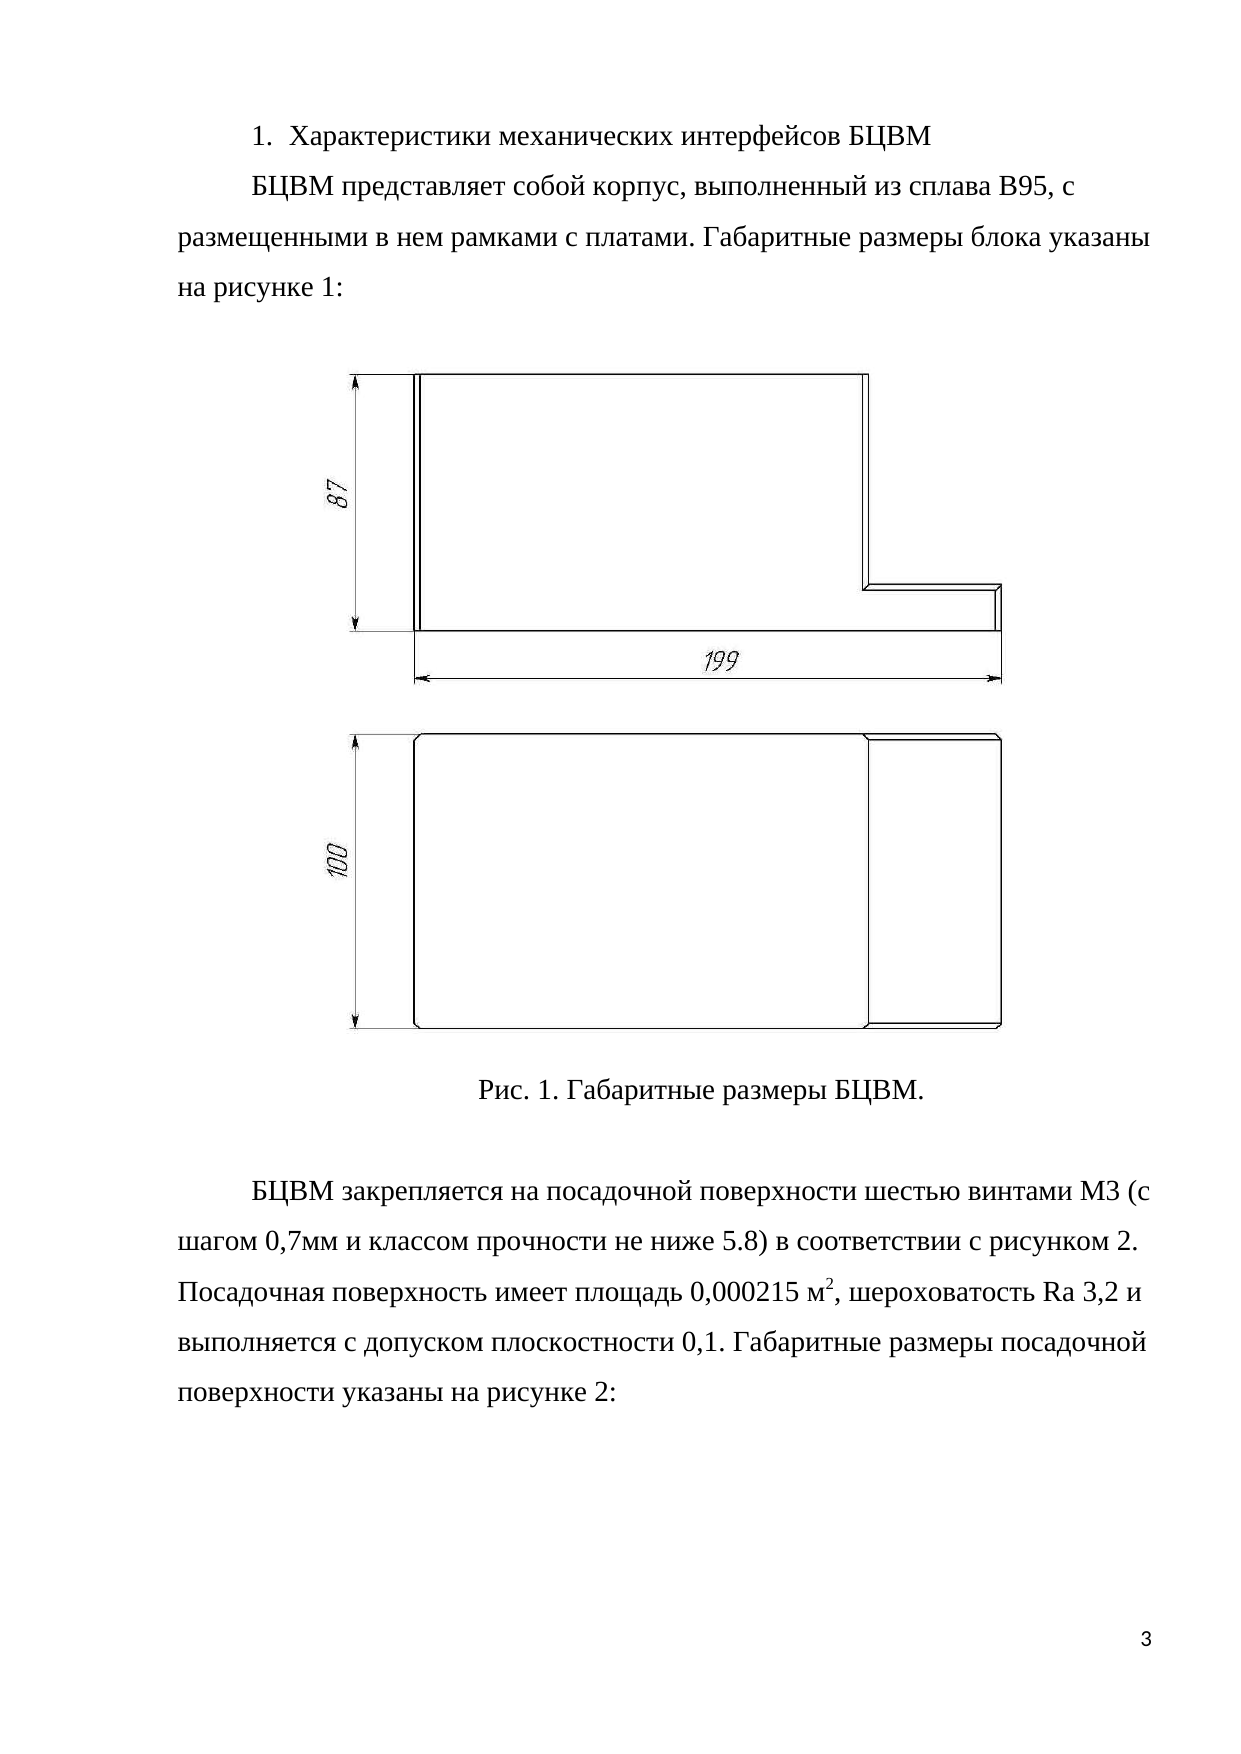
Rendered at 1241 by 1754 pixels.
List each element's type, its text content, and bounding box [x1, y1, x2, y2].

list Характеристики механических интерфейсов БЦВМ [251, 118, 1152, 152]
text БЦВМ представляет собой корпус, выполненный из сплава В95, с размещенными в нем рамками с платами. Габаритные размеры блока указаны на рисунке 1: [177, 168, 1152, 303]
picture [250, 319, 1079, 1059]
text Рис. 1. Габаритные размеры БЦВМ. [177, 1072, 1152, 1106]
text БЦВМ закрепляется на посадочной поверхности шестью винтами М3 (с шагом 0,7мм и классом прочности не ниже 5.8) в соответствии с рисунком 2. Посадочная поверхность имеет площадь 0,000215 м2, шероховатость Ra 3,2 и выполняется с допуском плоскостности 0,1. Габаритные размеры посадочной поверхности указаны на рисунке 2: [177, 1173, 1152, 1408]
